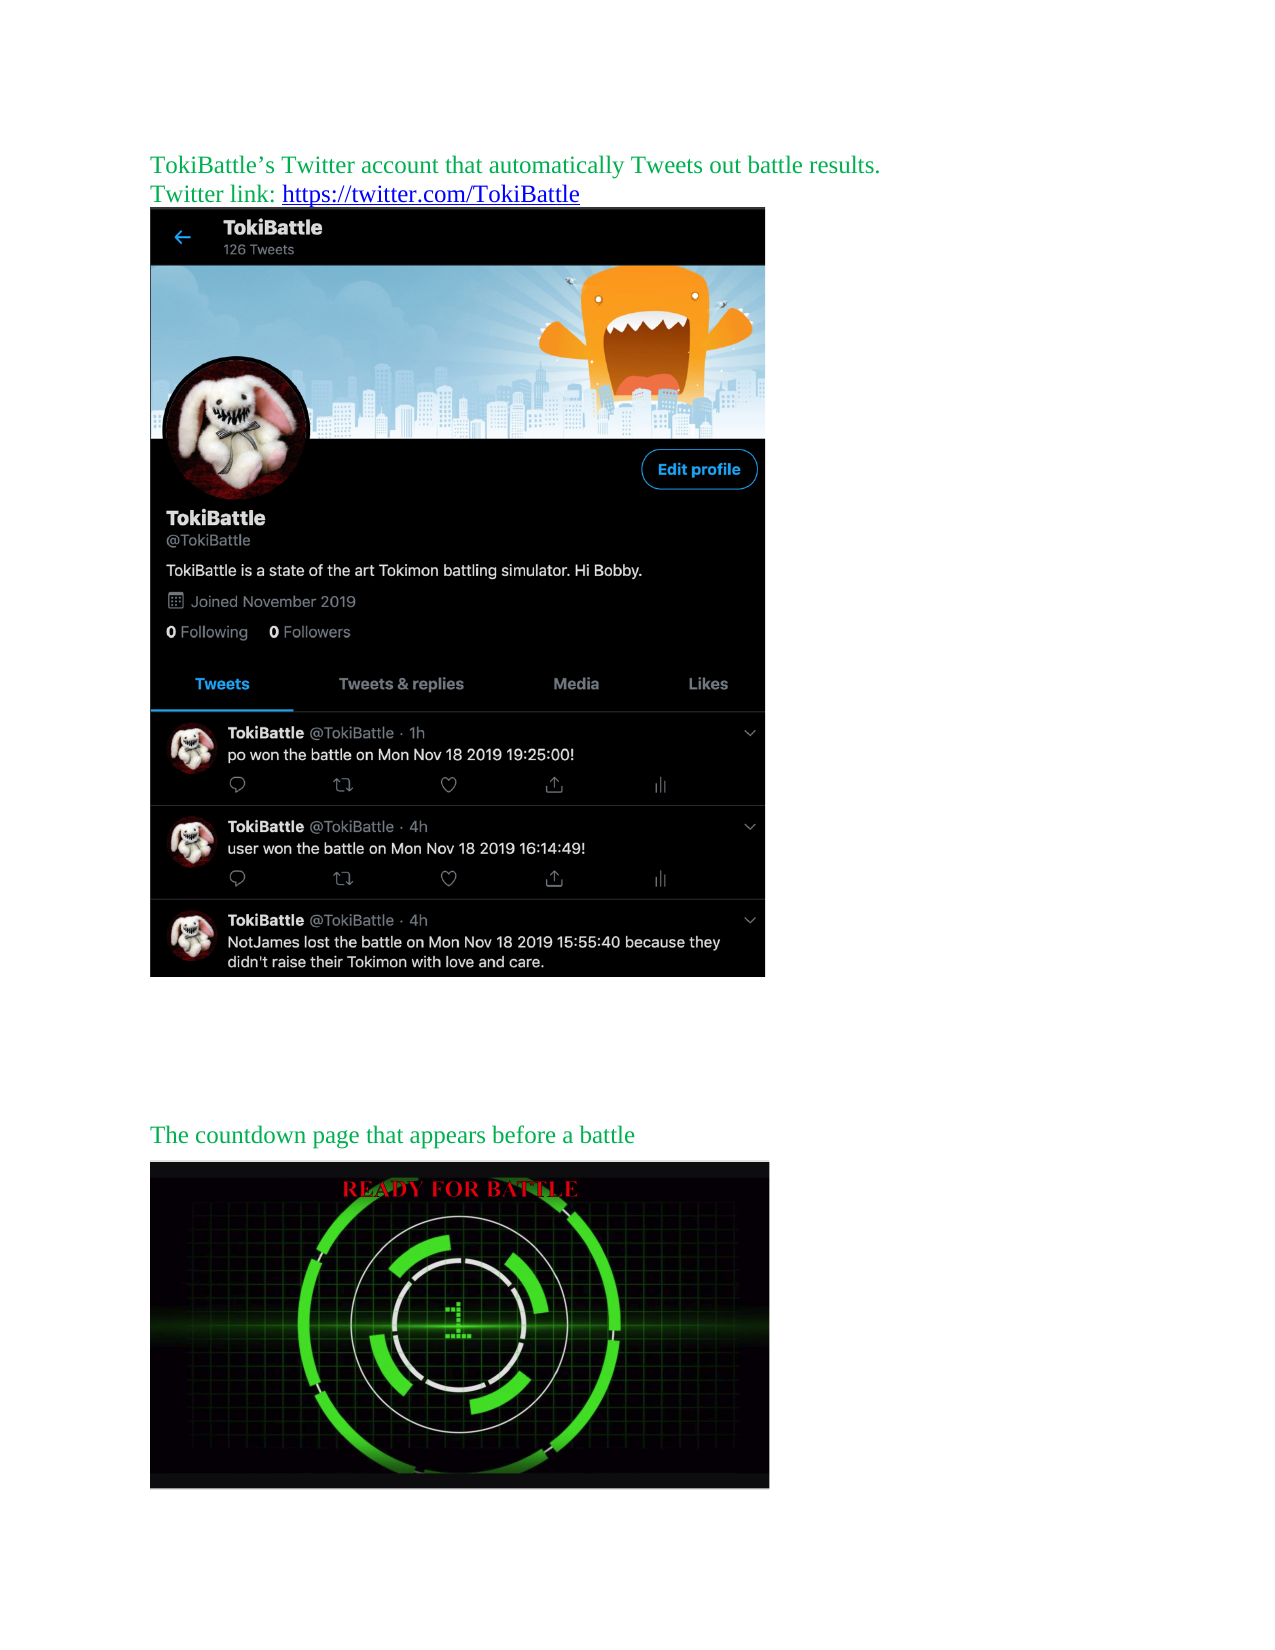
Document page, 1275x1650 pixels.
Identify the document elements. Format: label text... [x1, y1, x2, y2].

picture [150, 207, 766, 977]
text The countdown page that appears before a battle [150, 1121, 1125, 1149]
text TokiBattle’s Twitter account that automatically Tweets out battle results. [150, 150, 1125, 179]
picture [150, 1160, 770, 1490]
text Twitter link: https://twitter.com/TokiBattle [150, 179, 1125, 207]
